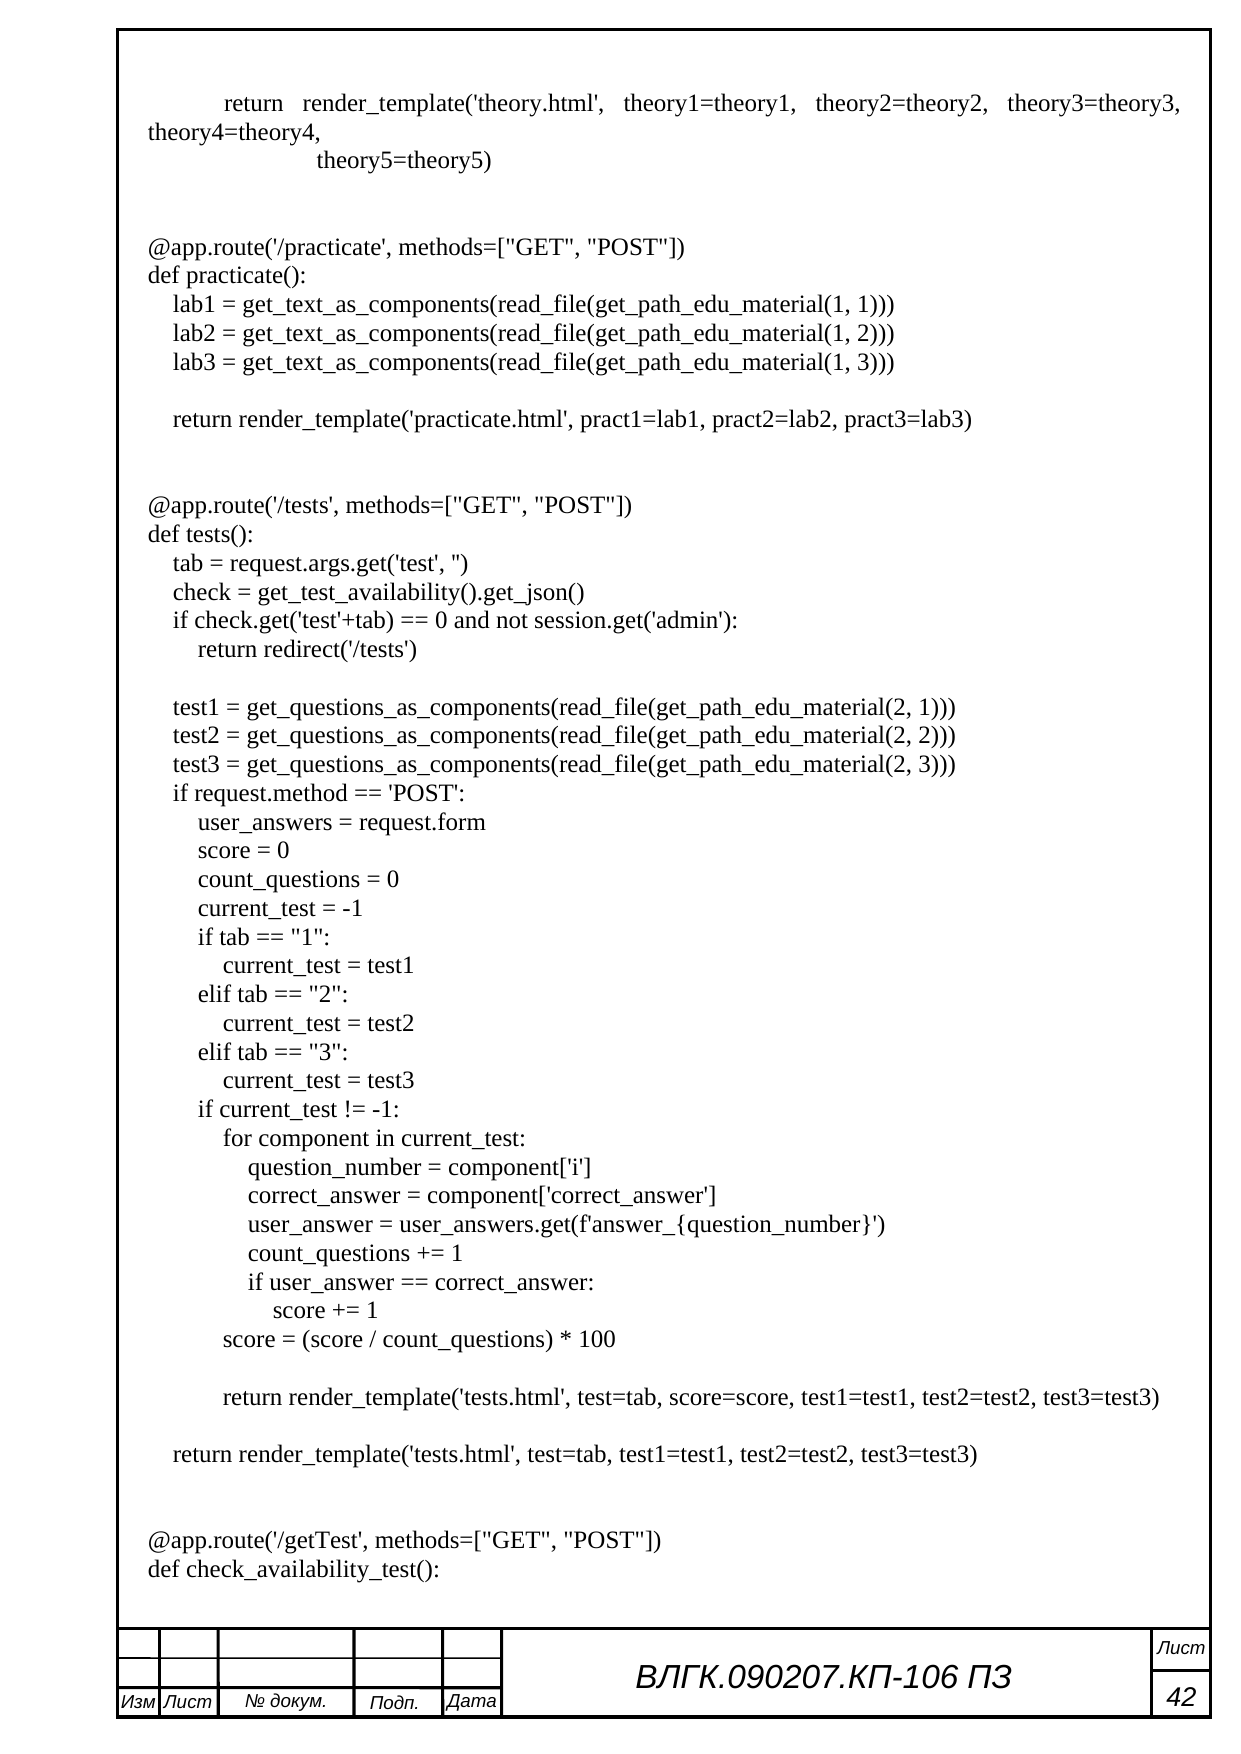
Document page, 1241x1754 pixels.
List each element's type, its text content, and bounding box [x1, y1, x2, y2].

text def check_availability_test(): [148, 1554, 1181, 1583]
text current_test = test2 [148, 1008, 1181, 1037]
text elif tab == "3": [148, 1037, 1181, 1065]
text check = get_test_availability().get_json() [148, 577, 1181, 605]
text def practicate(): [148, 260, 1181, 289]
text question_number = component['i'] [148, 1152, 1181, 1180]
text count_questions = 0 [148, 864, 1181, 893]
text @app.route('/tests', methods=["GET", "POST"]) [148, 490, 1181, 519]
text if request.method == 'POST': [148, 778, 1181, 807]
text theory5=theory5) [148, 145, 1181, 174]
text test2 = get_questions_as_components(read_file(get_path_edu_material(2, 2))) [148, 720, 1181, 749]
text if tab == "1": [148, 922, 1181, 950]
text return render_template('theory.html', theory1=theory1, theory2=theory2, theory3=theory3, theory4=theory4, [148, 88, 1181, 145]
text def tests(): [148, 519, 1181, 548]
text user_answers = request.form [148, 807, 1181, 835]
text lab1 = get_text_as_components(read_file(get_path_edu_material(1, 1))) [148, 289, 1181, 318]
text return render_template('practicate.html', pract1=lab1, pract2=lab2, pract3=lab3) [148, 404, 1181, 433]
text for component in current_test: [148, 1123, 1181, 1152]
text user_answer = user_answers.get(f'answer_{question_number}') [148, 1209, 1181, 1238]
text @app.route('/getTest', methods=["GET", "POST"]) [148, 1525, 1181, 1554]
text correct_answer = component['correct_answer'] [148, 1180, 1181, 1209]
text if current_test != -1: [148, 1094, 1181, 1123]
text current_test = test3 [148, 1065, 1181, 1094]
text lab3 = get_text_as_components(read_file(get_path_edu_material(1, 3))) [148, 347, 1181, 375]
text @app.route('/practicate', methods=["GET", "POST"]) [148, 232, 1181, 260]
text tab = request.args.get('test', '') [148, 548, 1181, 577]
text current_test = -1 [148, 893, 1181, 922]
text return render_template('tests.html', test=tab, score=score, test1=test1, test2=test2, test3=test3) [148, 1382, 1181, 1410]
text elif tab == "2": [148, 979, 1181, 1008]
text return render_template('tests.html', test=tab, test1=test1, test2=test2, test3=test3) [148, 1439, 1181, 1468]
text score += 1 [148, 1295, 1181, 1324]
text test1 = get_questions_as_components(read_file(get_path_edu_material(2, 1))) [148, 692, 1181, 720]
text if user_answer == correct_answer: [148, 1267, 1181, 1295]
text if check.get('test'+tab) == 0 and not session.get('admin'): [148, 605, 1181, 634]
text score = (score / count_questions) * 100 [148, 1324, 1181, 1353]
text return redirect('/tests') [148, 634, 1181, 663]
text current_test = test1 [148, 950, 1181, 979]
text lab2 = get_text_as_components(read_file(get_path_edu_material(1, 2))) [148, 318, 1181, 347]
text test3 = get_questions_as_components(read_file(get_path_edu_material(2, 3))) [148, 749, 1181, 778]
text count_questions += 1 [148, 1238, 1181, 1267]
text score = 0 [148, 835, 1181, 864]
